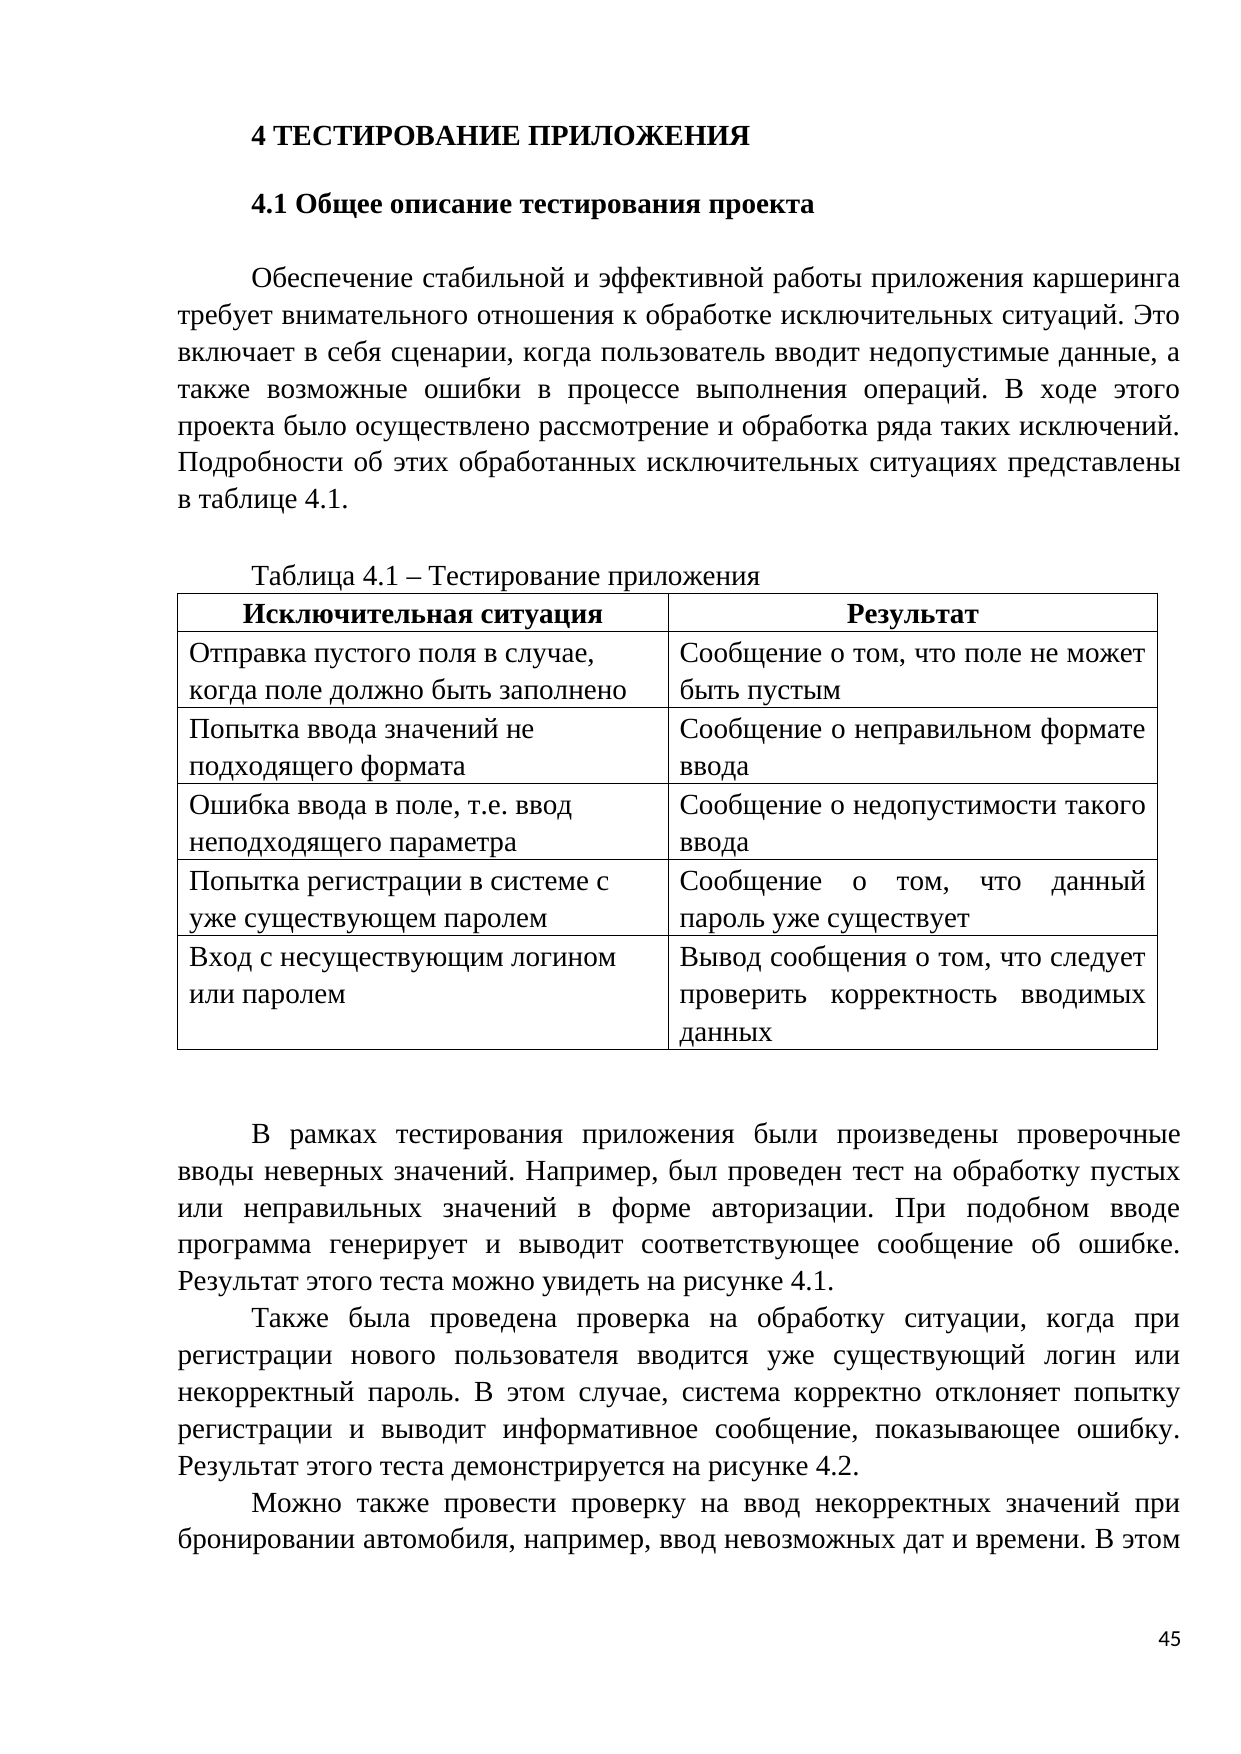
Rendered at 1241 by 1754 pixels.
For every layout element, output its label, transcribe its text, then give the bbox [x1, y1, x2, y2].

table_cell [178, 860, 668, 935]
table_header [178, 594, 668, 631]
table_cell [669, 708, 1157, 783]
text Обеспечение стабильной и эффективной работы приложения каршеринга требует внимательного отношения к обработке исключительных ситуаций. Это включает в себя сценарии, когда пользователь вводит недопустимые данные, а также возможные ошибки в процессе выполнения операций. В ходе этого проекта было осуществлено рассмотрение и обработка ряда таких исключений. Подробности об этих обработанных исключительных ситуациях представлены в таблице 4.1. [177, 260, 1181, 515]
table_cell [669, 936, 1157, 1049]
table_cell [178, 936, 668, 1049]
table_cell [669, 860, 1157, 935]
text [177, 1485, 1181, 1555]
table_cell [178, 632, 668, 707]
text 4.1 Общее описание тестирования проекта [177, 186, 1181, 220]
text Таблица 4.1 – Тестирование приложения [177, 555, 1181, 593]
text 4 ТЕСТИРОВАНИЕ ПРИЛОЖЕНИЯ [177, 118, 1181, 152]
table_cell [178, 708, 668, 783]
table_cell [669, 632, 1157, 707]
text В рамках тестирования приложения были произведены проверочные вводы неверных значений. Например, был проведен тест на обработку пустых или неправильных значений в форме авторизации. При подобном вводе программа генерирует и выводит соответствующее сообщение об ошибке. Результат этого теста можно увидеть на рисунке 4.1. [177, 1116, 1181, 1297]
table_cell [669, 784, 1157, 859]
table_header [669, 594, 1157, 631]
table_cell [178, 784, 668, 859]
text Также была проведена проверка на обработку ситуации, когда при регистрации нового пользователя вводится уже существующий логин или некорректный пароль. В этом случае, система корректно отклоняет попытку регистрации и выводит информативное сообщение, показывающее ошибку. Результат этого теста демонстрируется на рисунке 4.2. [177, 1300, 1181, 1481]
